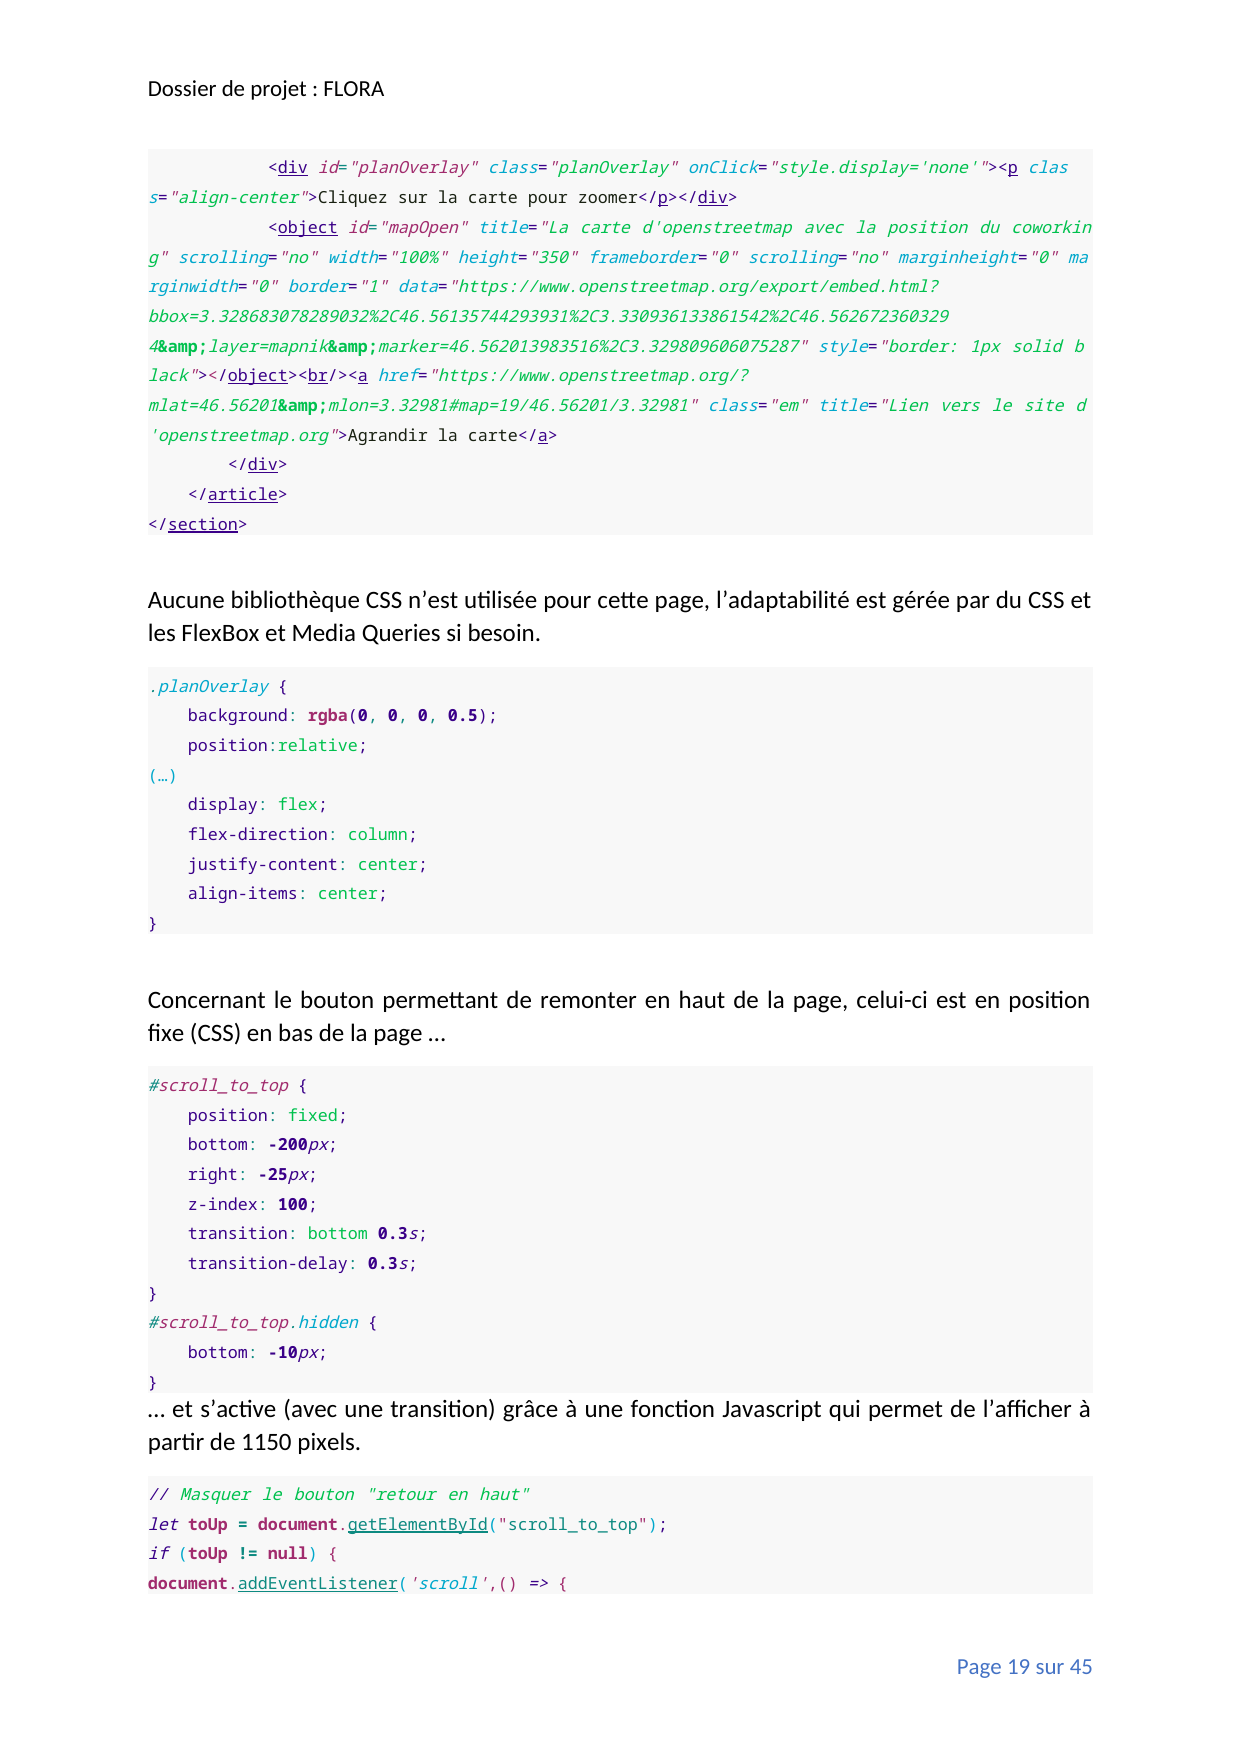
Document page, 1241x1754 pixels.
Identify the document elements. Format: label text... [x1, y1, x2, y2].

text #scroll_to_top { [148, 1066, 1093, 1096]
text #scroll_to_top.hidden { [148, 1304, 1093, 1334]
text document.addEventListener('scroll',() => { [148, 1564, 1093, 1594]
text <object id="mapOpen" title="La carte d'openstreetmap avec la position du coworking" scrolling="no" width="100%" height="350" frameborder="0" scrolling="no" marginheight="0" marginwidth="0" border="1" data="https://www.openstreetmap.org/export/embed.html?bbox=3.328683078289032%2C46.56135744293931%2C3.330936133861542%2C46.5626723603294&amp;layer=mapnik&amp;marker=46.562013983516%2C3.329809606075287" style="border: 1px solid black"></object><br/><a href="https://www.openstreetmap.org/?mlat=46.56201&amp;mlon=3.32981#map=19/46.56201/3.32981" class="em" title="Lien vers le site d'openstreetmap.org">Agrandir la carte</a> [148, 208, 1093, 446]
text background: rgba(0, 0, 0, 0.5); [148, 697, 1093, 727]
text position: fixed; [148, 1096, 1093, 1126]
text justify-content: center; [148, 845, 1093, 875]
text … et s’active (avec une transition) grâce à une fonction Javascript qui permet de l’afficher à partir de 1150 pixels. [148, 1393, 1093, 1456]
text </article> [148, 476, 1093, 505]
text Aucune bibliothèque CSS n’est utilisée pour cette page, l’adaptabilité est gérée par du CSS et les FlexBox et Media Queries si besoin. [148, 585, 1093, 648]
text // Masquer le bouton "retour en haut" [148, 1476, 1093, 1505]
text <div id="planOverlay" class="planOverlay" onClick="style.display='none'"><p class="align-center">Cliquez sur la carte pour zoomer</p></div> [148, 149, 1093, 208]
text bottom: -200px; [148, 1126, 1093, 1156]
text </div> [148, 446, 1093, 476]
text Concernant le bouton permettant de remonter en haut de la page, celui-ci est en position fixe (CSS) en bas de la page … [148, 984, 1093, 1047]
text } [148, 1274, 1093, 1304]
text z-index: 100; [148, 1185, 1093, 1215]
text .planOverlay { [148, 667, 1093, 697]
text display: flex; [148, 786, 1093, 816]
text } [148, 905, 1093, 934]
text if (toUp != null) { [148, 1535, 1093, 1564]
text let toUp = document.getElementById("scroll_to_top"); [148, 1505, 1093, 1535]
text </section> [148, 505, 1093, 535]
text transition: bottom 0.3s; [148, 1215, 1093, 1244]
text bottom: -10px; [148, 1334, 1093, 1363]
text align-items: center; [148, 875, 1093, 905]
text } [148, 1363, 1093, 1393]
text right: -25px; [148, 1156, 1093, 1185]
text (…) [148, 756, 1093, 786]
text transition-delay: 0.3s; [148, 1244, 1093, 1274]
text flex-direction: column; [148, 816, 1093, 845]
text position:relative; [148, 727, 1093, 756]
